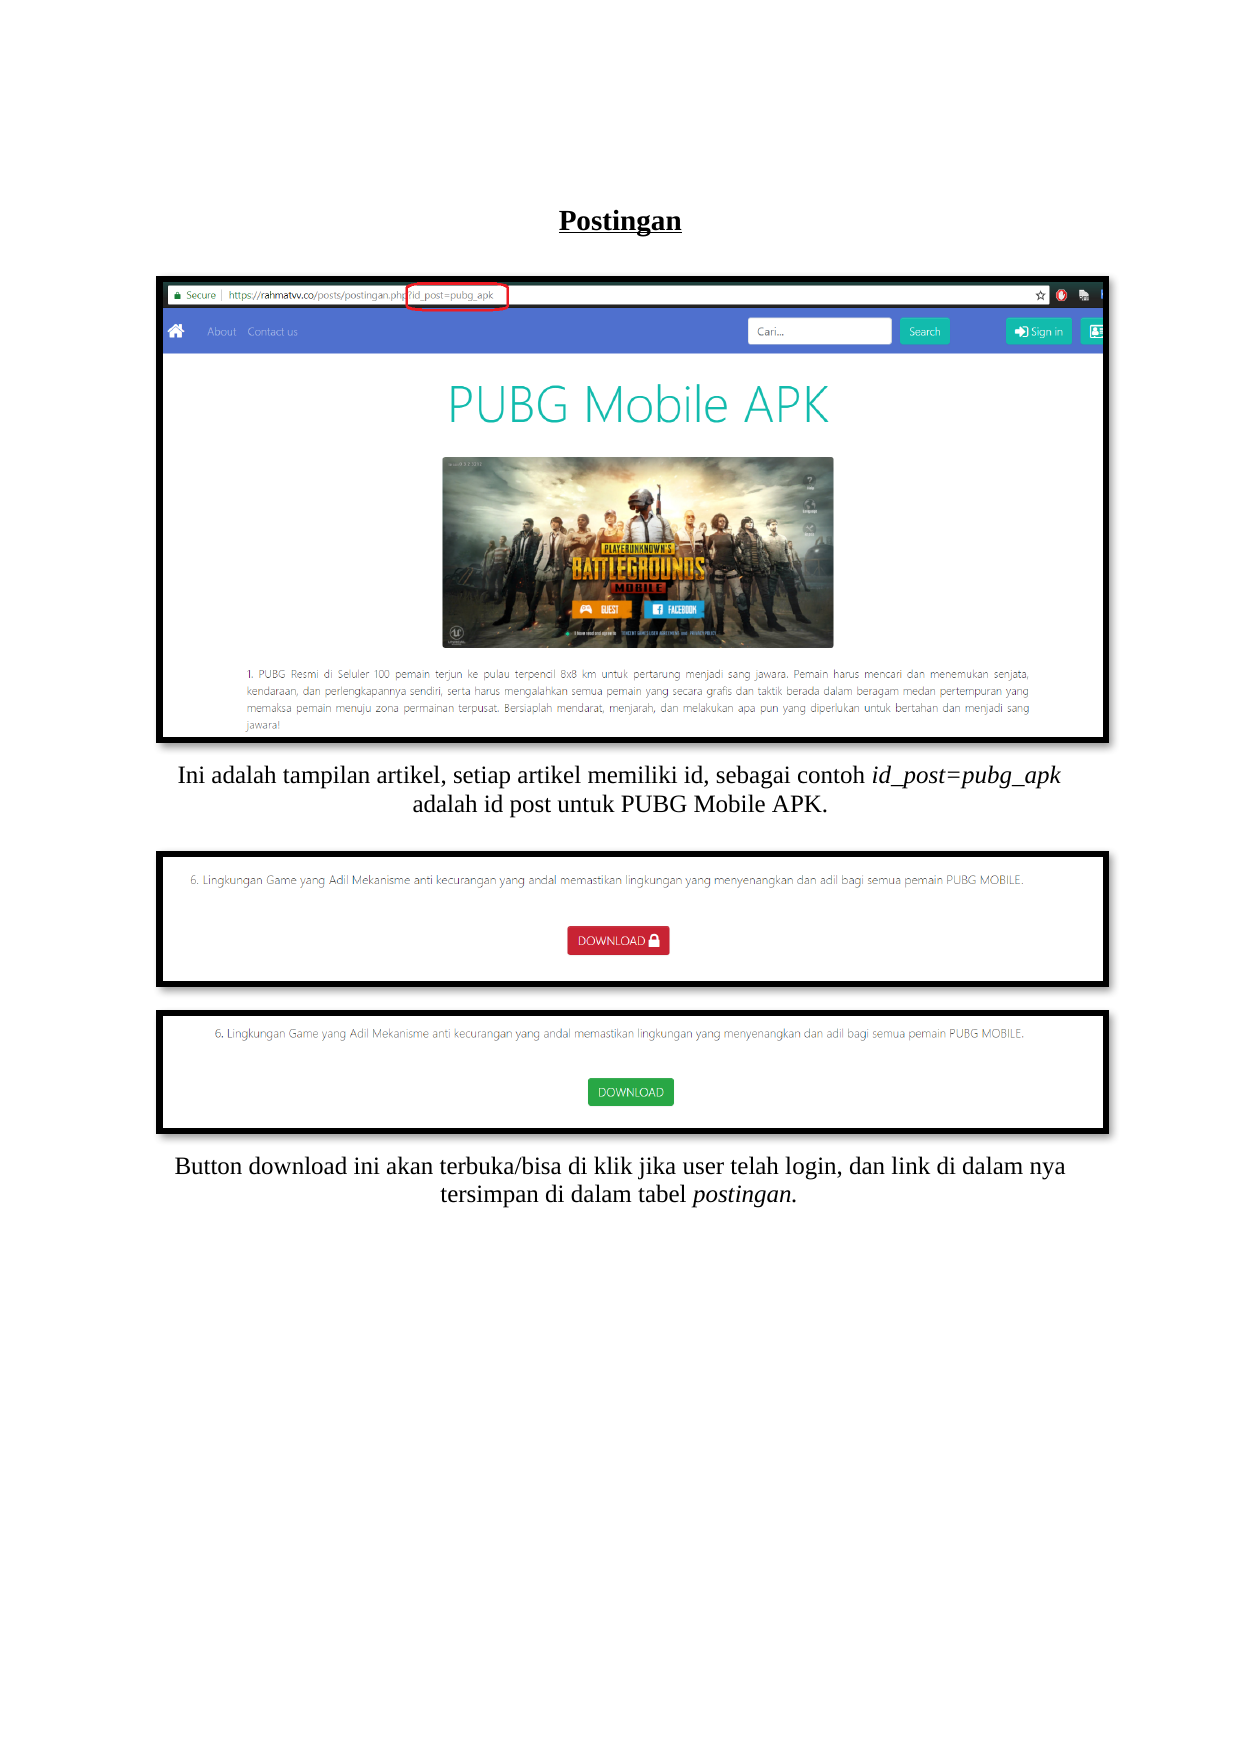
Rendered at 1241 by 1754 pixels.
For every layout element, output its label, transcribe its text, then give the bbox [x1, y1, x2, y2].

text Button download ini akan terbuka/bisa di klik jika user telah login, dan link di dalam nya tersimpan di dalam tabel postingan. [150, 1151, 1090, 1208]
text Postingan [150, 203, 1090, 236]
picture [163, 1016, 1103, 1128]
picture [163, 282, 1103, 737]
text Ini adalah tampilan artikel, setiap artikel memiliki id, sebagai contoh id_post=pubg_apk adalah id post untuk PUBG Mobile APK. [150, 761, 1090, 818]
picture [163, 857, 1103, 981]
